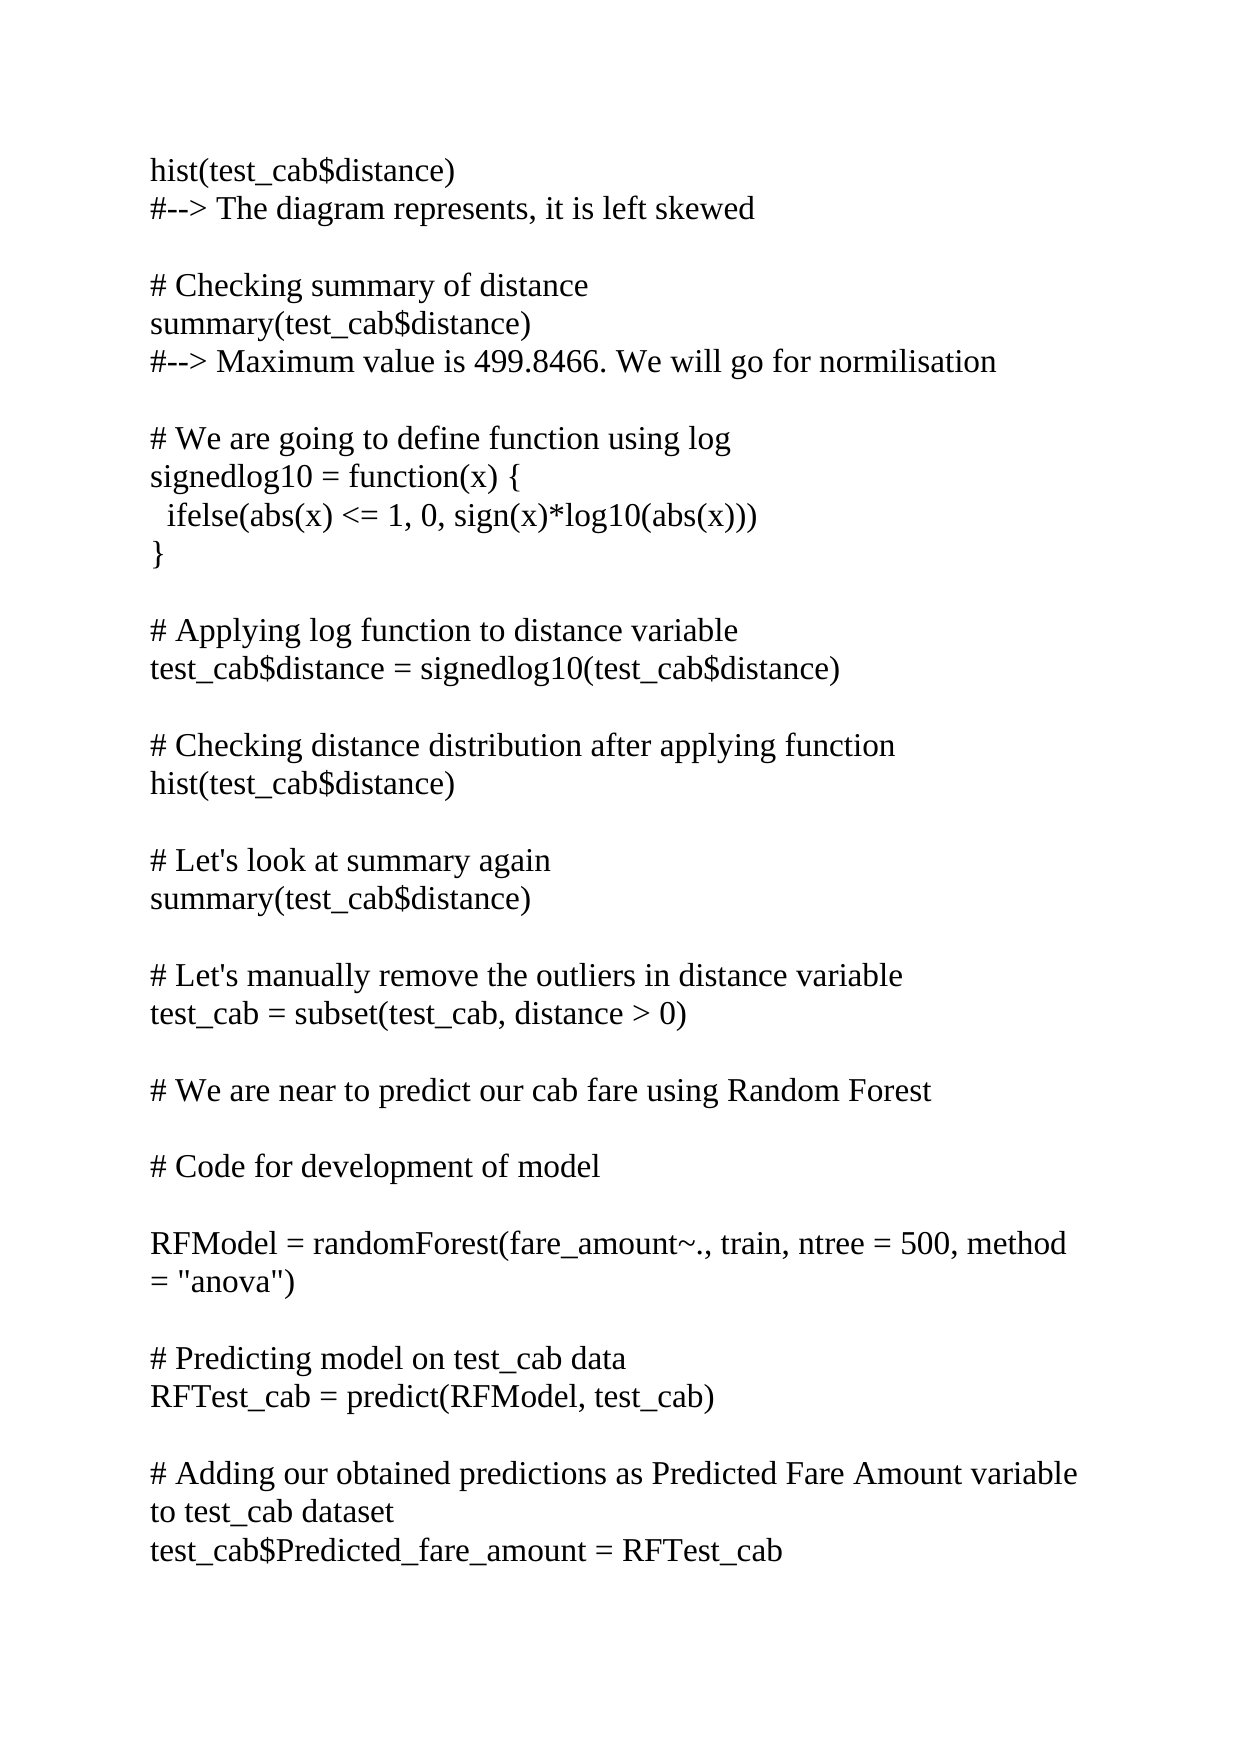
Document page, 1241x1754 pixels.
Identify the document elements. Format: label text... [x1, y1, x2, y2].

text signedlog10 = function(x) { [150, 457, 1090, 495]
text #--> Maximum value is 499.8466. We will go for normilisation [150, 342, 1090, 380]
text test_cab = subset(test_cab, distance > 0) [150, 993, 1090, 1032]
text test_cab$Predicted_fare_amount = RFTest_cab [150, 1530, 1090, 1568]
text RFTest_cab = predict(RFModel, test_cab) [150, 1377, 1090, 1415]
text summary(test_cab$distance) [150, 303, 1090, 342]
text # Let's manually remove the outliers in distance variable [150, 955, 1090, 993]
text hist(test_cab$distance) [150, 763, 1090, 802]
text # Code for development of model [150, 1147, 1090, 1185]
text ifelse(abs(x) <= 1, 0, sign(x)*log10(abs(x))) [150, 495, 1090, 533]
text # We are going to define function using log [150, 418, 1090, 457]
text hist(test_cab$distance) [150, 150, 1090, 188]
text summary(test_cab$distance) [150, 878, 1090, 917]
text } [150, 533, 1090, 572]
text # Applying log function to distance variable [150, 610, 1090, 648]
text # Checking summary of distance [150, 265, 1090, 303]
text #--> The diagram represents, it is left skewed [150, 188, 1090, 227]
text # Let's look at summary again [150, 840, 1090, 878]
text RFModel = randomForest(fare_amount~., train, ntree = 500, method = "anova") [150, 1223, 1090, 1300]
text # Adding our obtained predictions as Predicted Fare Amount variable to test_cab dataset [150, 1453, 1090, 1530]
text # Checking distance distribution after applying function [150, 725, 1090, 763]
text # Predicting model on test_cab data [150, 1338, 1090, 1377]
text test_cab$distance = signedlog10(test_cab$distance) [150, 648, 1090, 687]
text # We are near to predict our cab fare using Random Forest [150, 1070, 1090, 1108]
